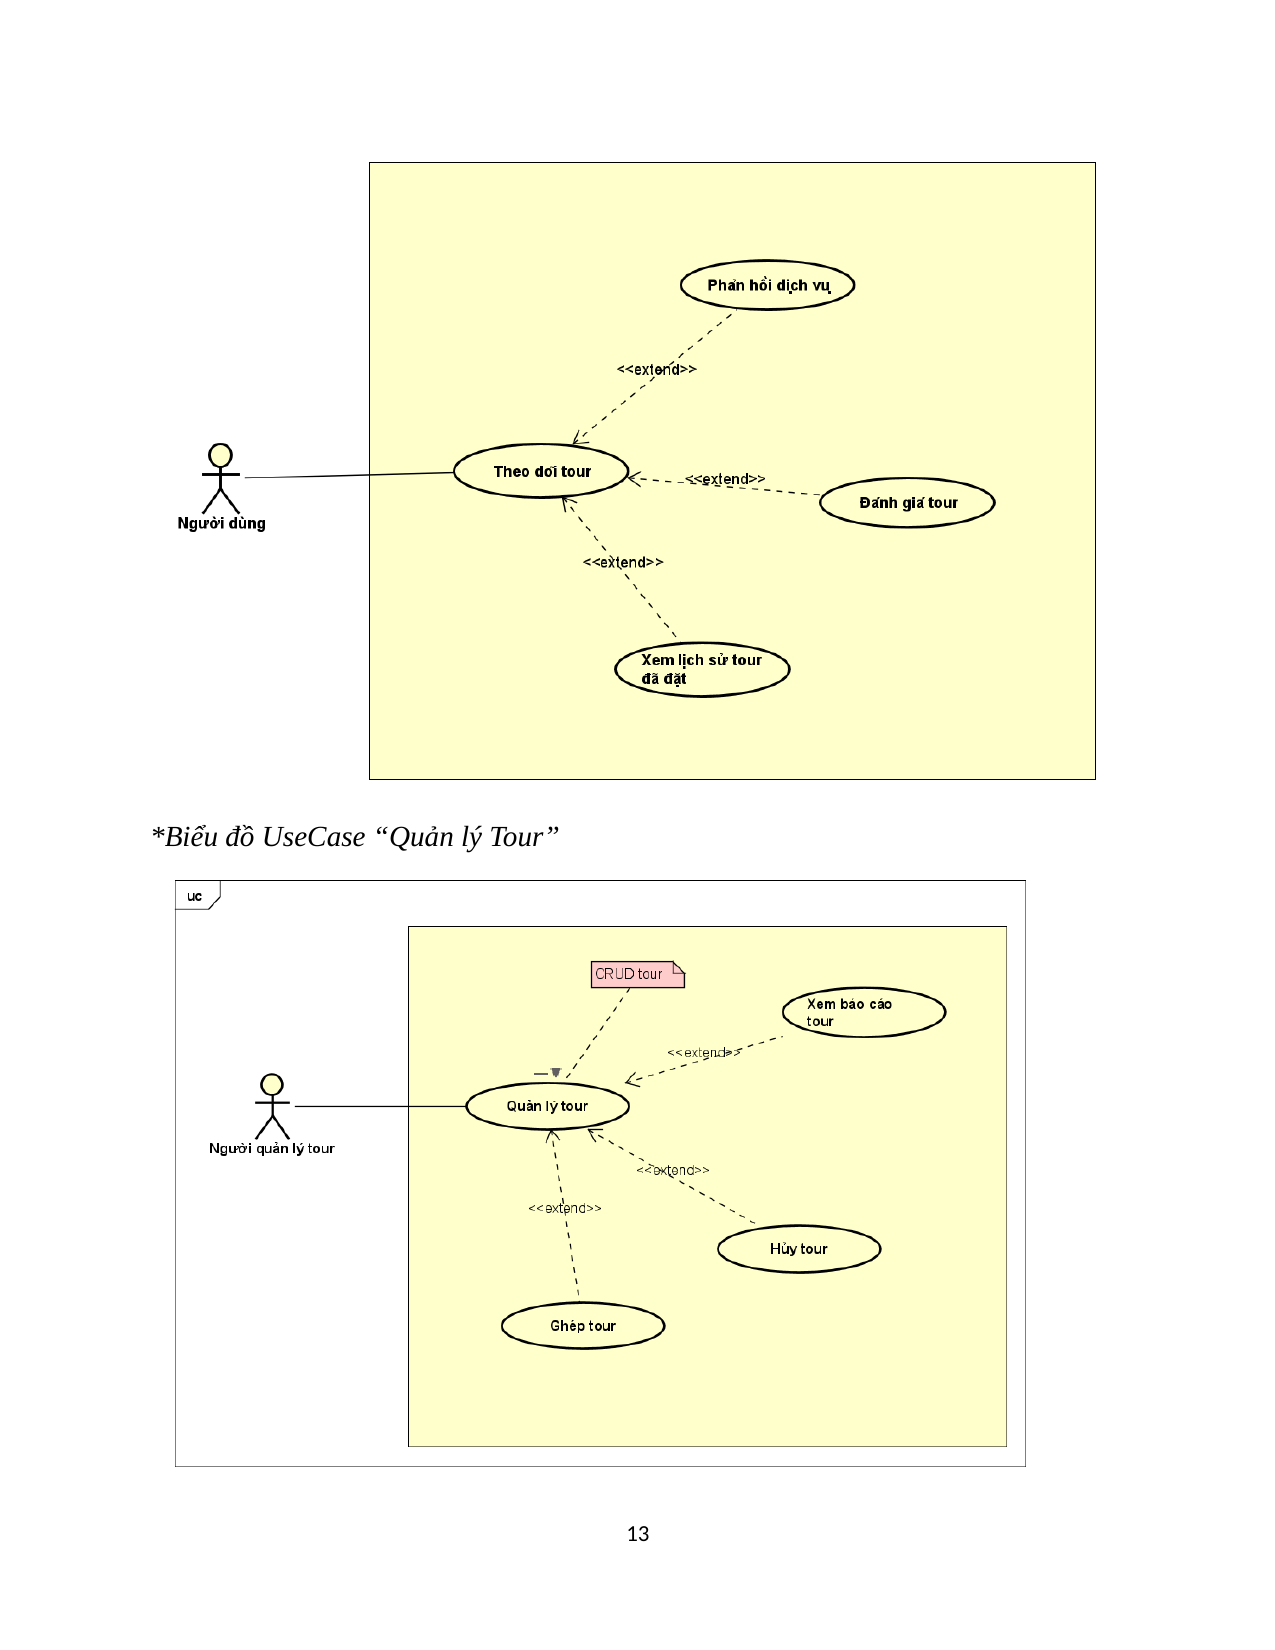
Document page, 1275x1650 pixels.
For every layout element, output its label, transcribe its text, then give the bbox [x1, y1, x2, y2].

text *Biểu đồ UseCase “Quản lý Tour” [150, 819, 1125, 852]
picture [150, 150, 1125, 800]
picture [150, 871, 1050, 1479]
